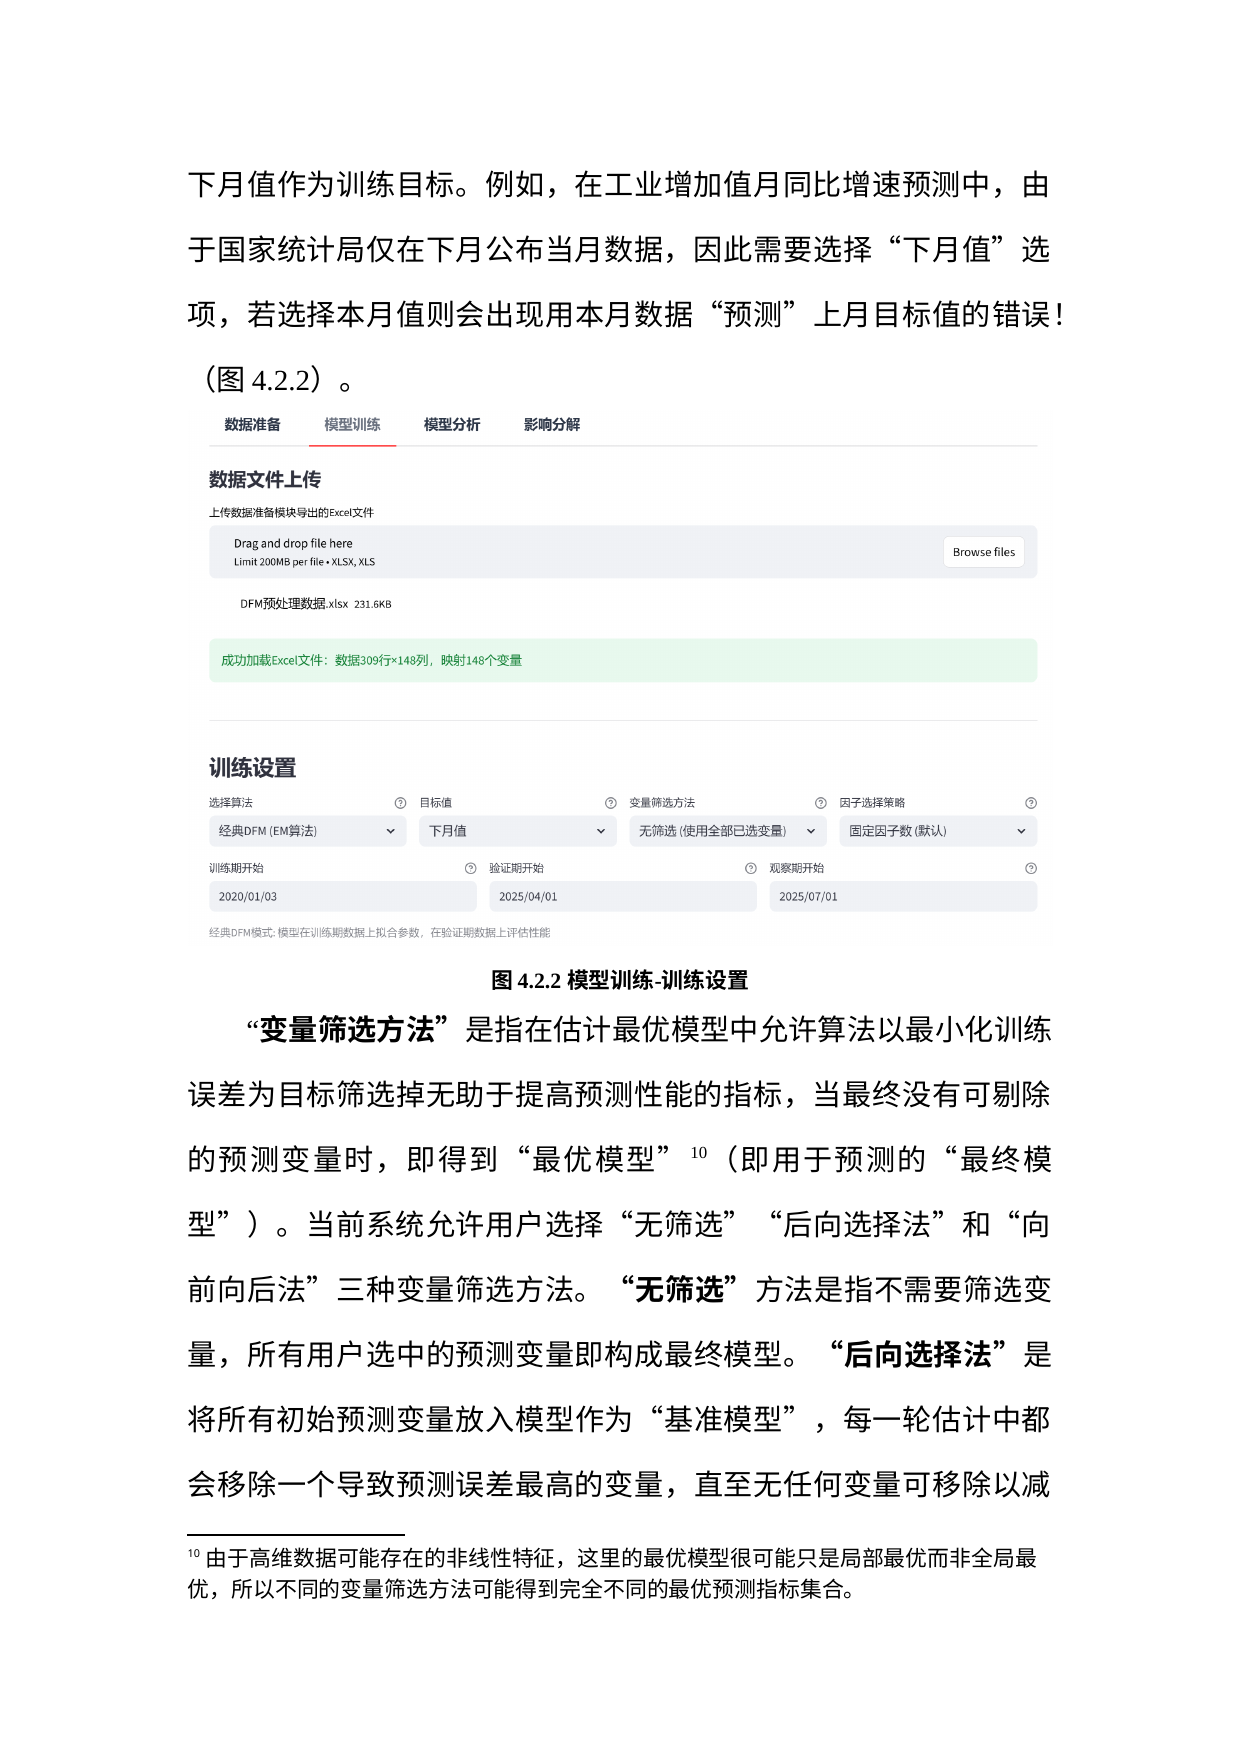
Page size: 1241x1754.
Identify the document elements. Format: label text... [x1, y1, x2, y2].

picture [187, 410, 1053, 946]
text 图4.2.2 模型训练-训练设置 [187, 962, 1053, 995]
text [187, 995, 1053, 1515]
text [187, 150, 1053, 410]
